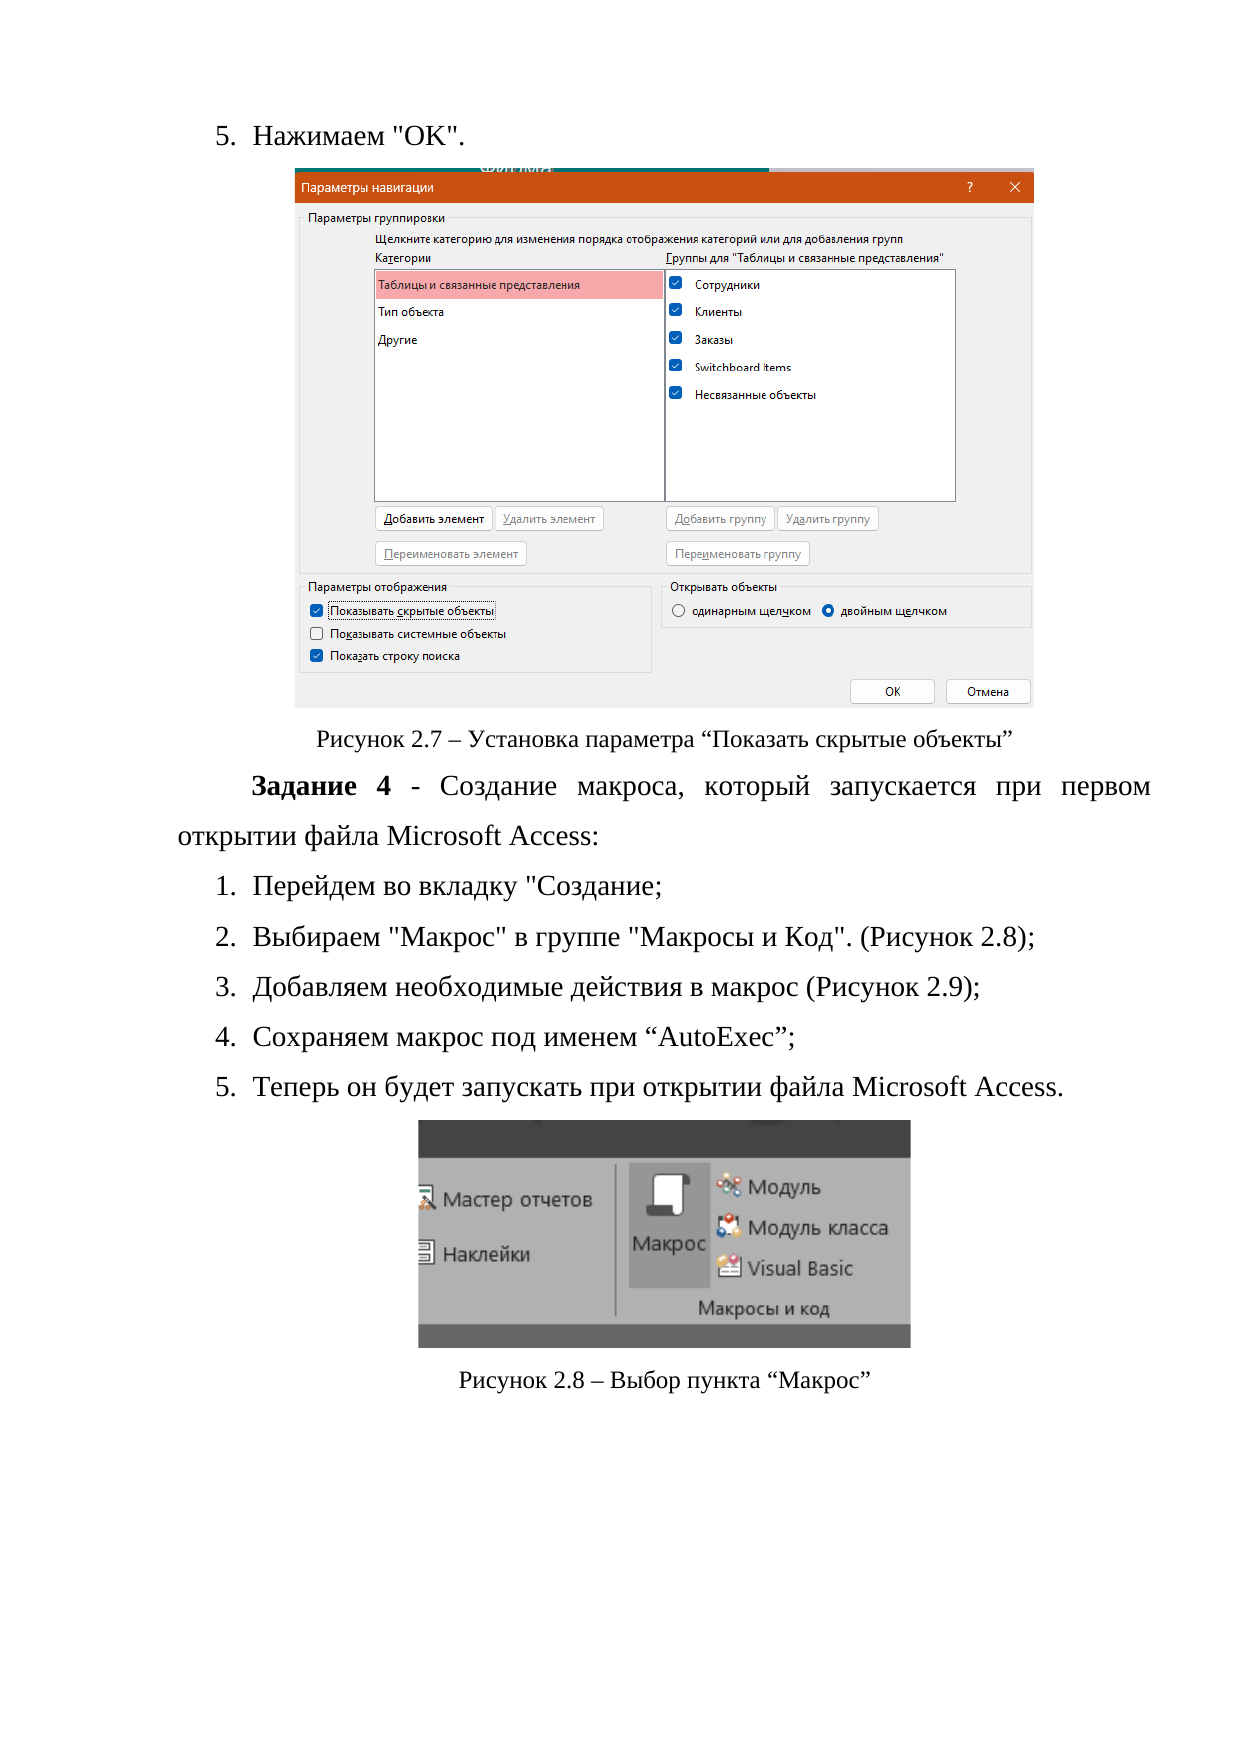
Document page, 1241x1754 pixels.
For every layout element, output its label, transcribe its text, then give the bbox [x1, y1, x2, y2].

text Рисунок 2.7 – Установка параметра “Показать скрытые объекты” [177, 724, 1152, 753]
list Теперь он будет запускать при открытии файла Microsoft Access. [215, 1069, 1152, 1103]
list Выбираем "Макрос" в группе "Макросы и Код". (Рисунок 2.8); [215, 919, 1152, 952]
picture [418, 1120, 911, 1348]
list Нажимаем "OK". [215, 118, 1152, 152]
picture [294, 168, 1034, 708]
list Сохраняем макрос под именем “AutoExec”; [215, 1019, 1152, 1053]
text Рисунок 2.8 – Выбор пункта “Макрос” [177, 1365, 1152, 1393]
list Добавляем необходимые действия в макрос (Рисунок 2.9); [215, 969, 1152, 1002]
list Перейдем во вкладку "Создание; [215, 868, 1152, 902]
text Задание 4 - Создание макроса, который запускается при первом открытии файла Microsoft Access: [177, 768, 1152, 852]
